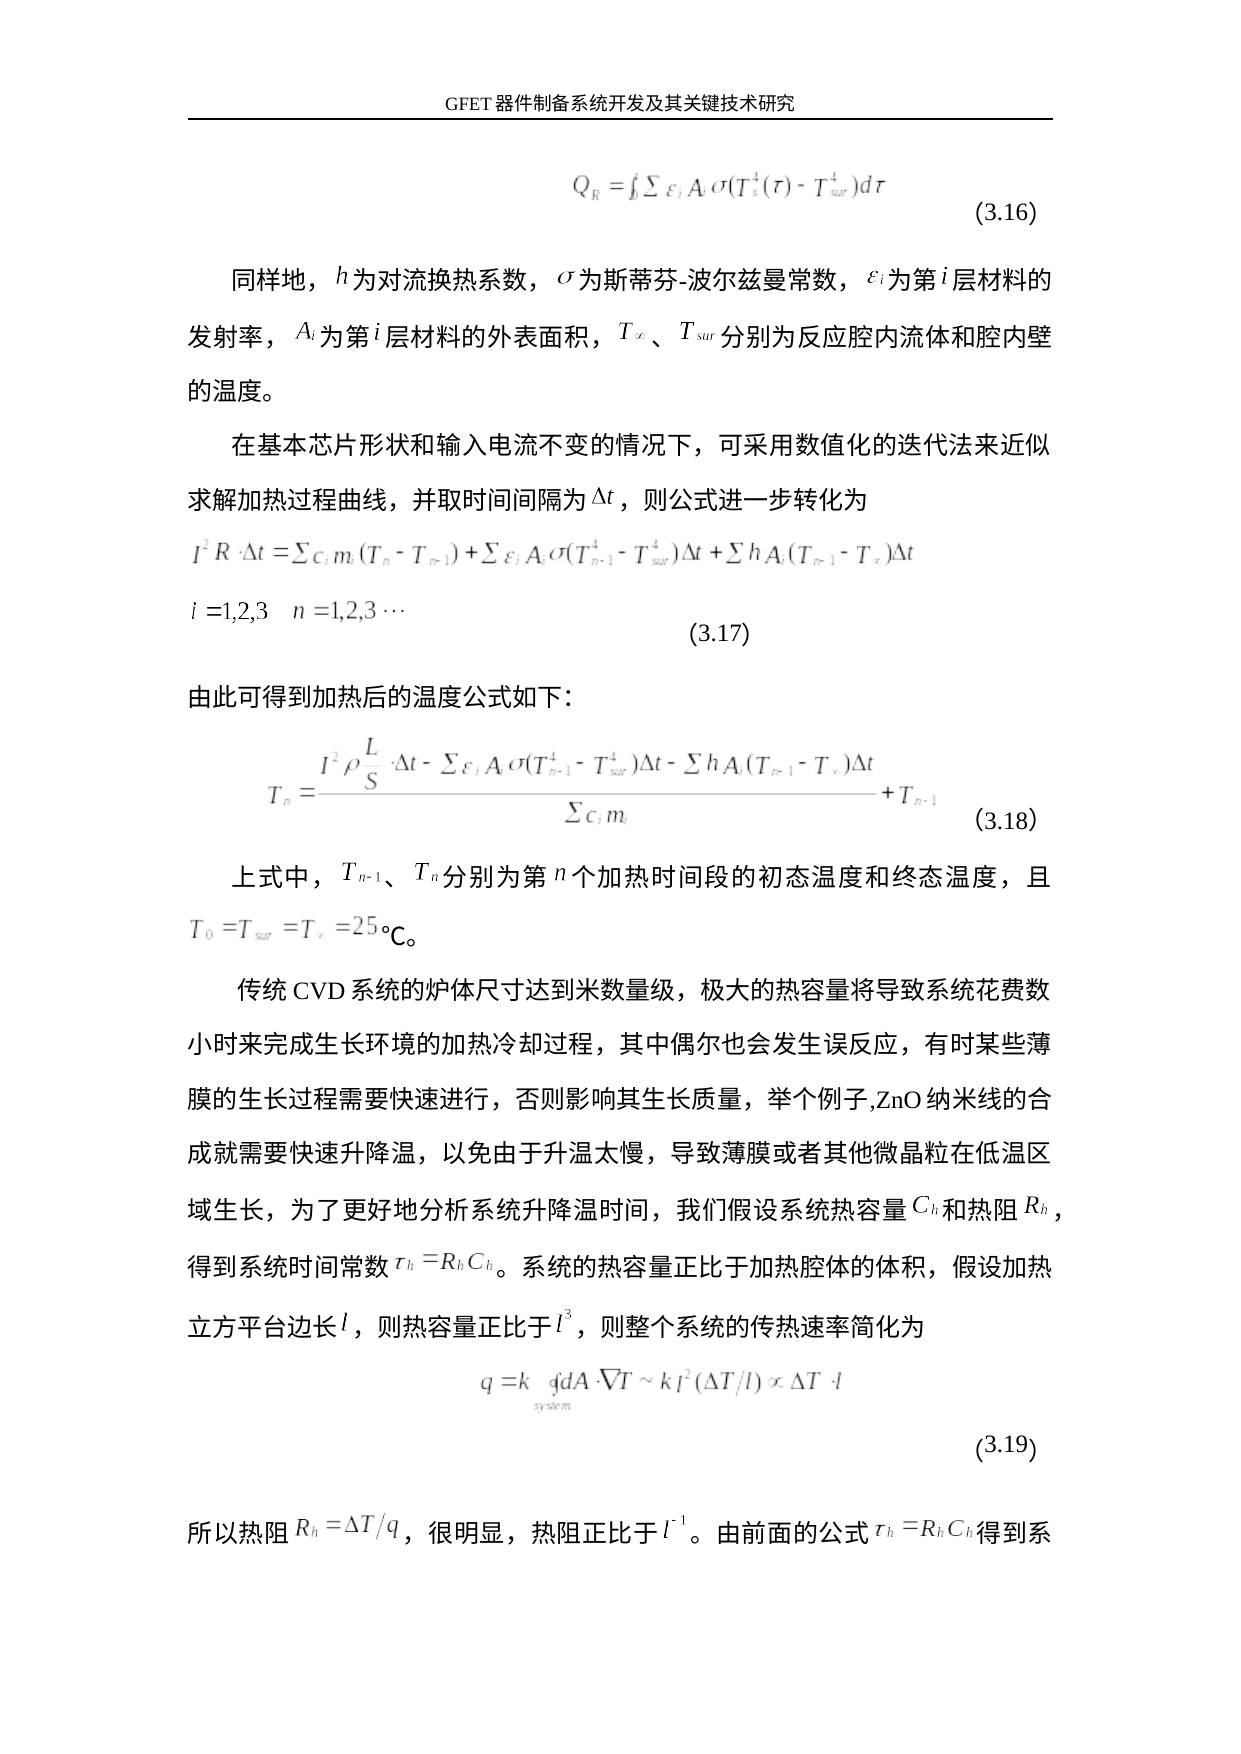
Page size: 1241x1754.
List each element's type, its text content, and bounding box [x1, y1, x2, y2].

text （3.19） [187, 1362, 1053, 1468]
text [187, 1507, 1053, 1550]
text （3.17） [187, 535, 1053, 652]
text （3.16） [187, 164, 1053, 231]
text （3.18） [187, 732, 1053, 837]
text 同样地，为对流换热系数，为斯蒂芬-波尔兹曼常数，为第层材料的发射率，为第层材料的外表面积，、分别为反应腔内流体和腔内壁的温度。 [187, 258, 1053, 408]
text 由此可得到加热后的温度公式如下： [187, 677, 1053, 714]
text 上式中，、分别为第个加热时间段的初态温度和终态温度，且℃。 [187, 855, 1053, 952]
text 传统CVD系统的炉体尺寸达到米数量级，极大的热容量将导致系统花费数小时来完成生长环境的加热冷却过程，其中偶尔也会发生误反应，有时某些薄膜的生长过程需要快速进行，否则影响其生长质量，举个例子,ZnO纳米线的合成就需要快速升降温，以免由于升温太慢，导致薄膜或者其他微晶粒在低温区域生长，为了更好地分析系统升降温时间，我们假设系统热容量和热阻，得到系统时间常数。系统的热容量正比于加热腔体的体积，假设加热立方平台边长，则热容量正比于，则整个系统的传热速率简化为 [187, 971, 1053, 1344]
text 在基本芯片形状和输入电流不变的情况下，可采用数值化的迭代法来近似求解加热过程曲线，并取时间间隔为，则公式进一步转化为 [187, 426, 1053, 517]
